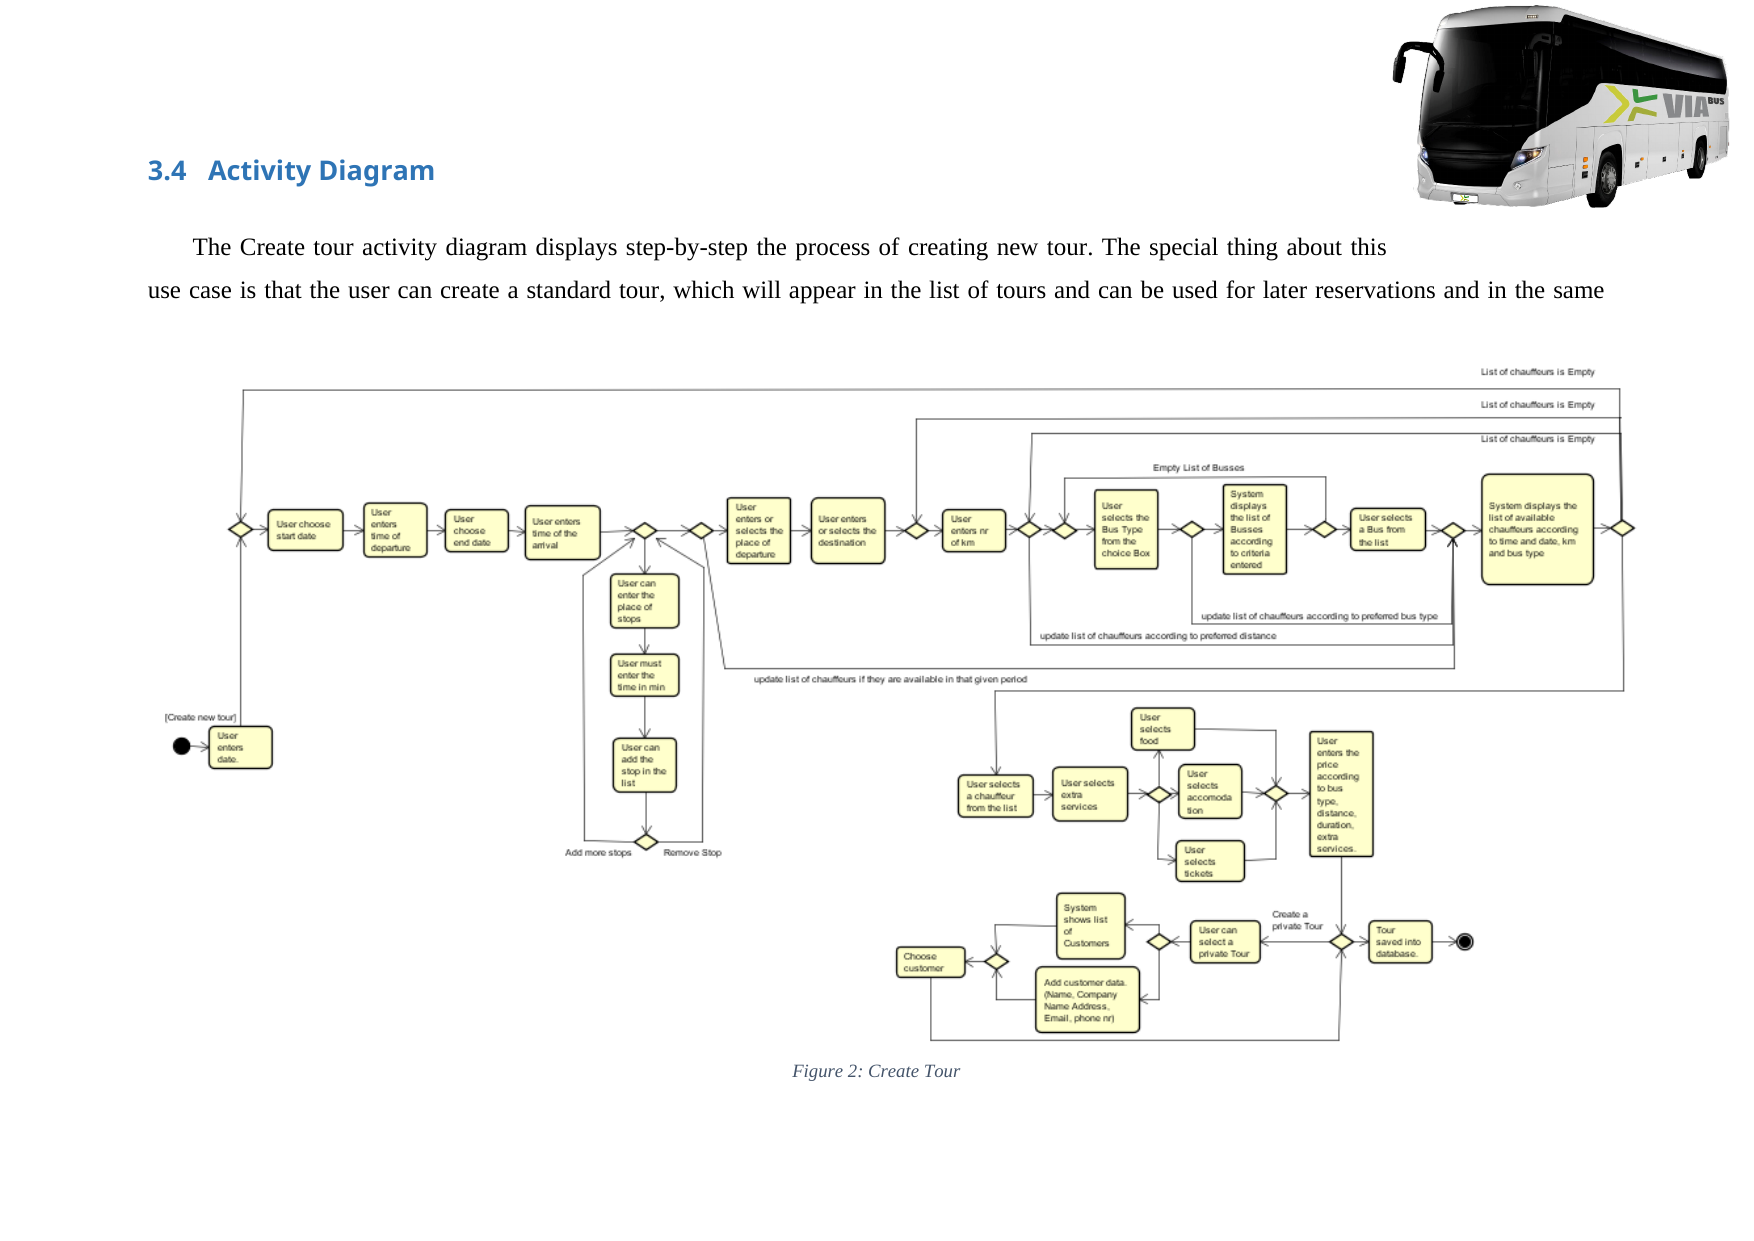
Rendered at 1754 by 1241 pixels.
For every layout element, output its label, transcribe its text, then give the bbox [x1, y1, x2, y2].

picture [147, 366, 1646, 1051]
text The Create tour activity diagram displays step-by-step the process of creating new tour. The special thing about this use case is that the user can create a standard tour, which will appear in the list of tours and can be used for later reservations and in the same time, the user, can create a private tour, by renting a bus and a chauffeur for only one use, assigning it to a customer. Everything said it is shown in the diagram bellow. [148, 232, 1606, 304]
subtitle Activity Diagram [148, 152, 1408, 189]
picture [1387, 0, 1732, 213]
